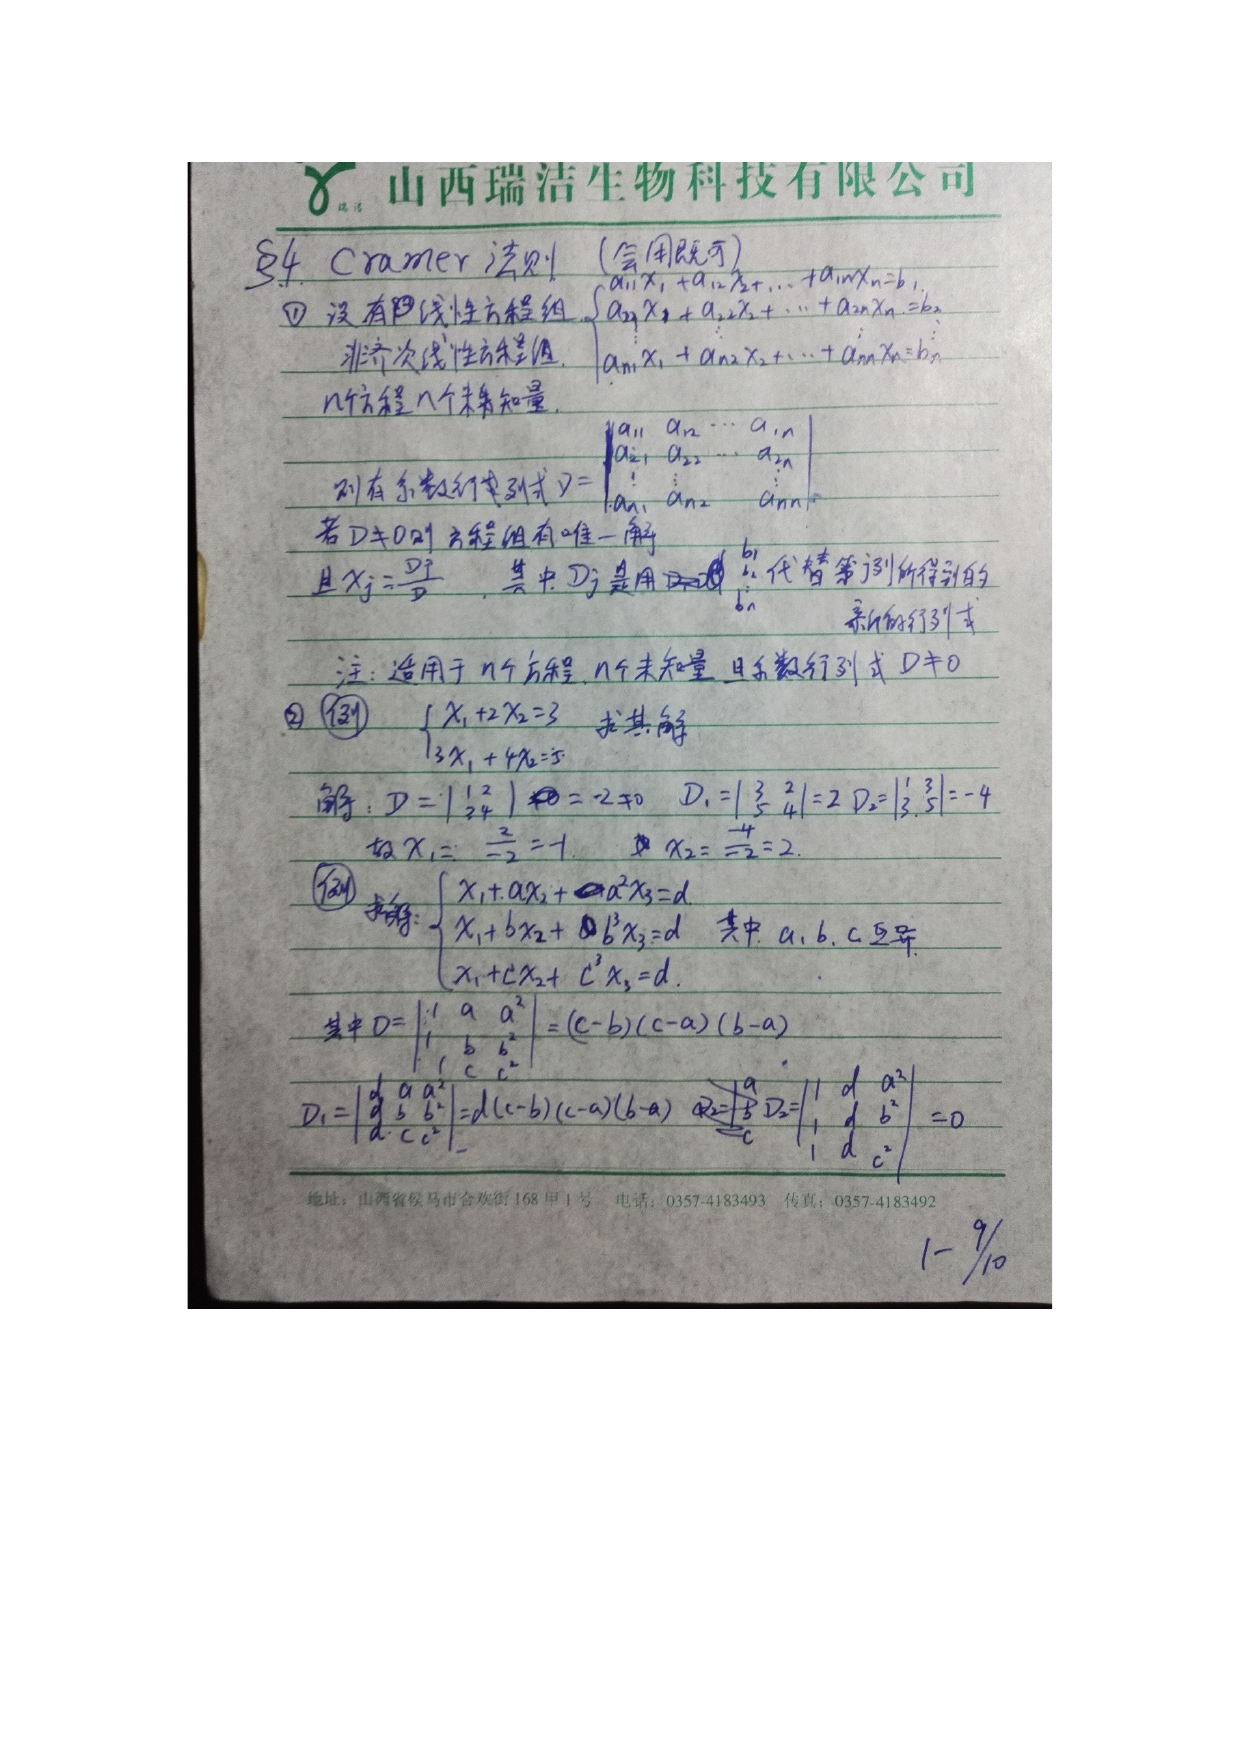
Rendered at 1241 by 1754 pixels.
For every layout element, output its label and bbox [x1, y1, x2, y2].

picture [187, 162, 1053, 1309]
